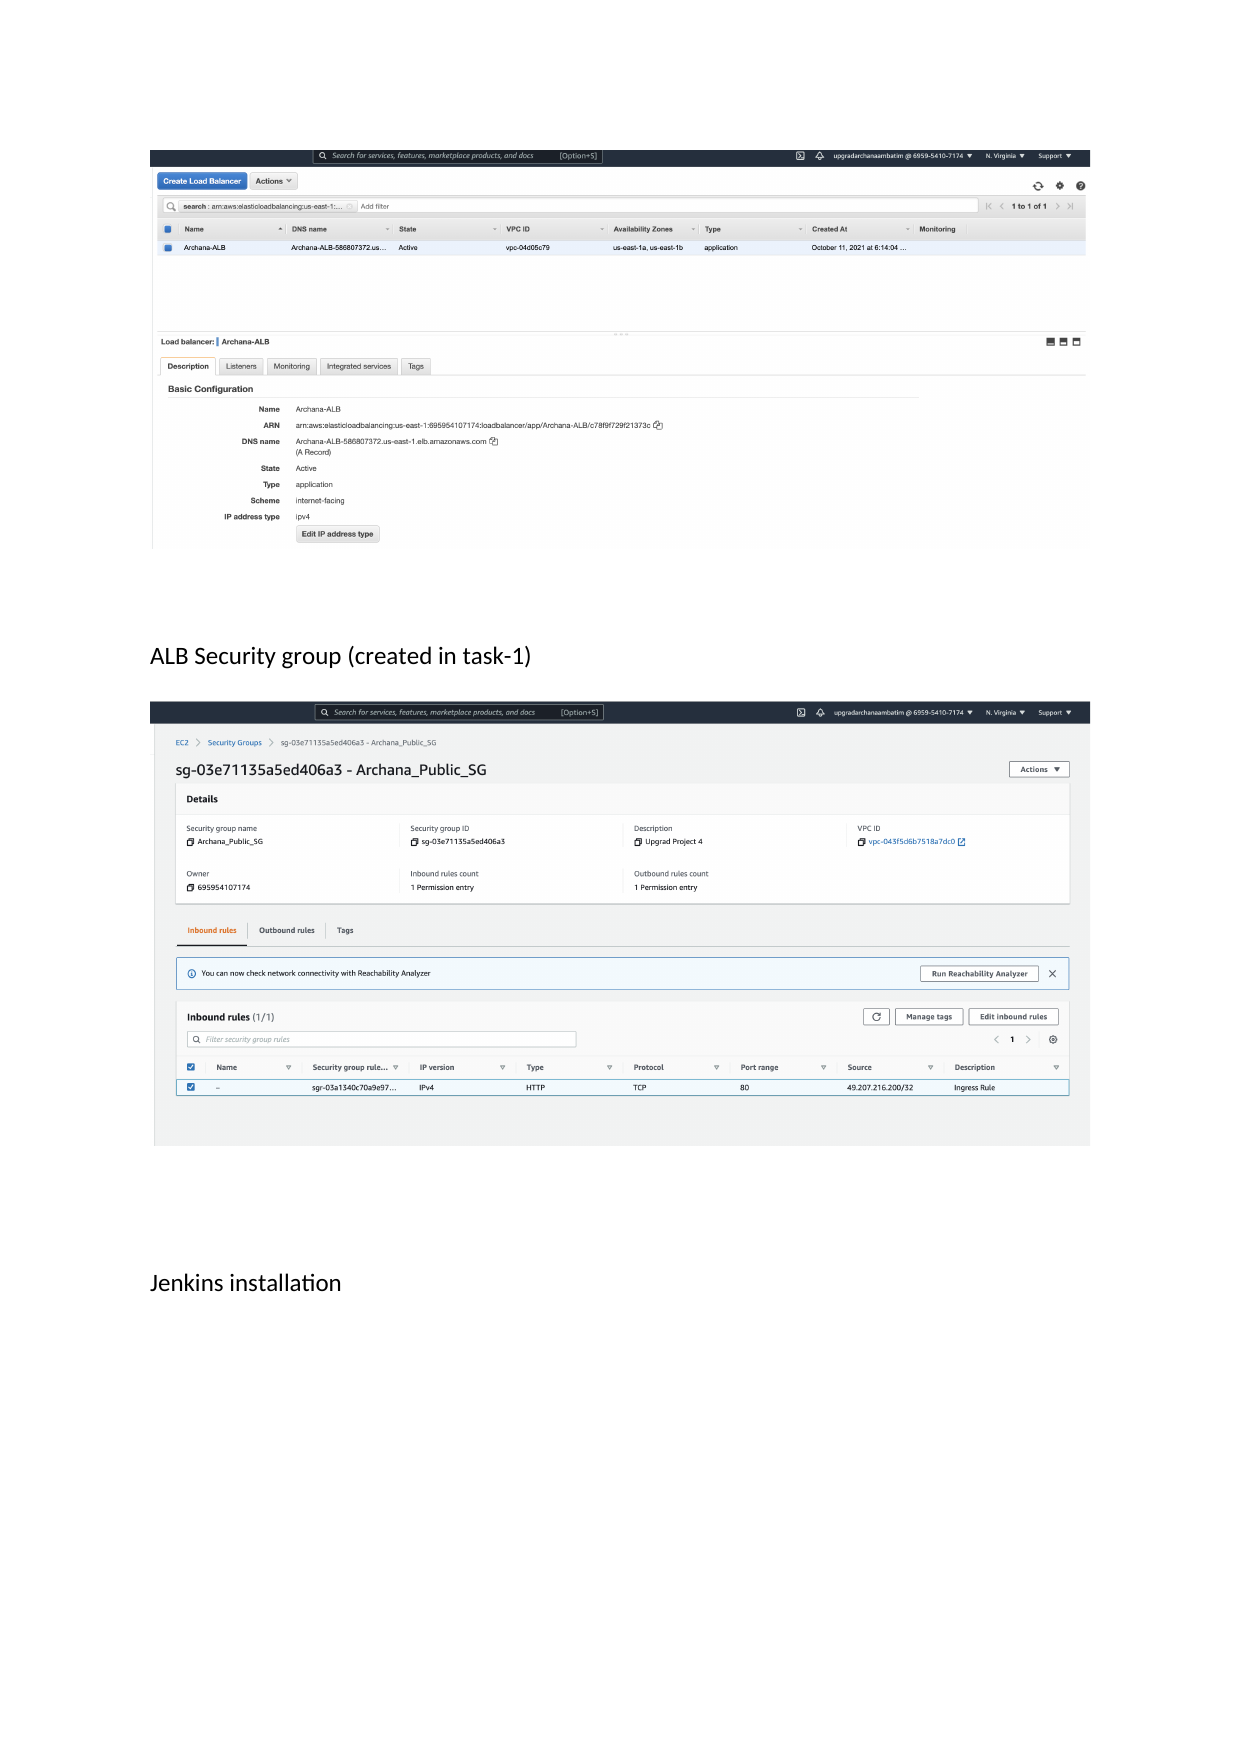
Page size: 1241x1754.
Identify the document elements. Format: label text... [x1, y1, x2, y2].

picture [150, 701, 1091, 1146]
text Jenkins installation [150, 1267, 1090, 1298]
picture [150, 150, 1091, 549]
text ALB Security group (created in task-1) [150, 641, 1090, 671]
